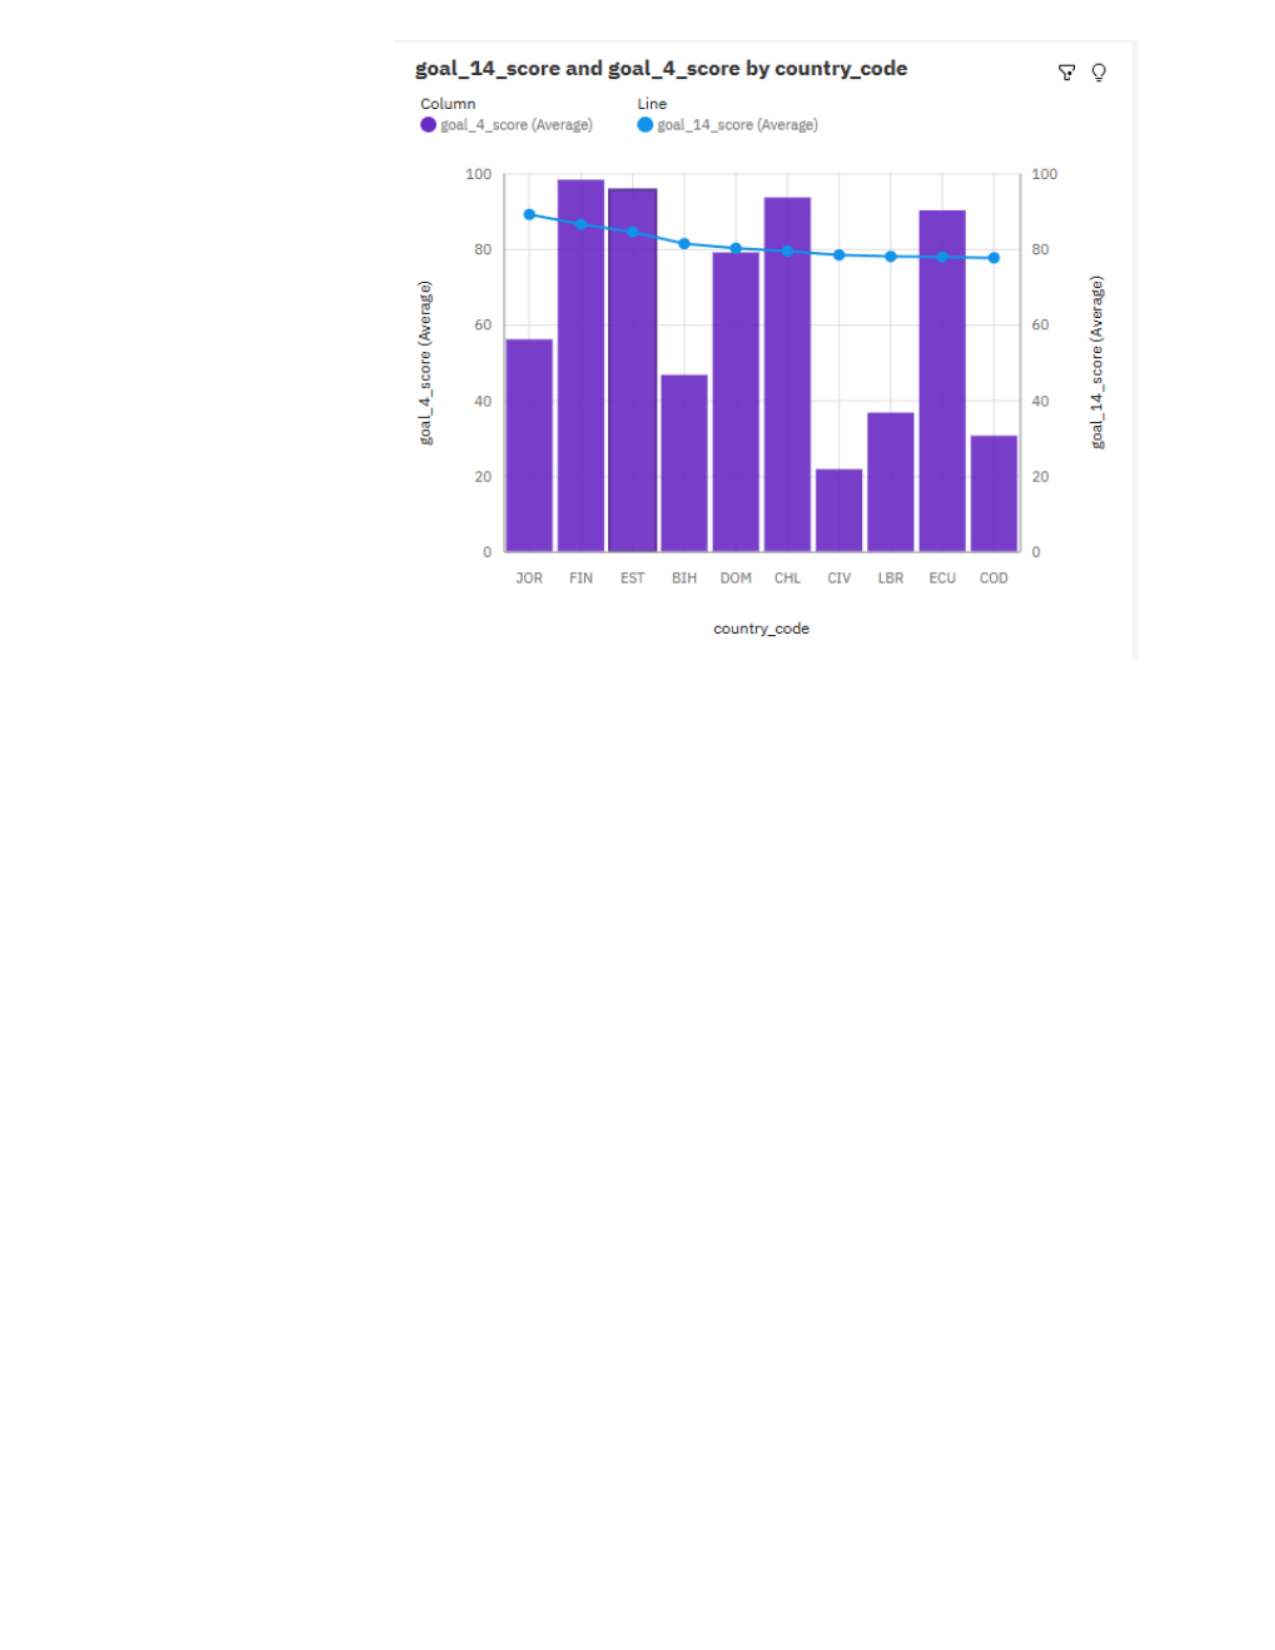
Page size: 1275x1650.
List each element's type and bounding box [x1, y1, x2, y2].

picture [389, 35, 1144, 660]
